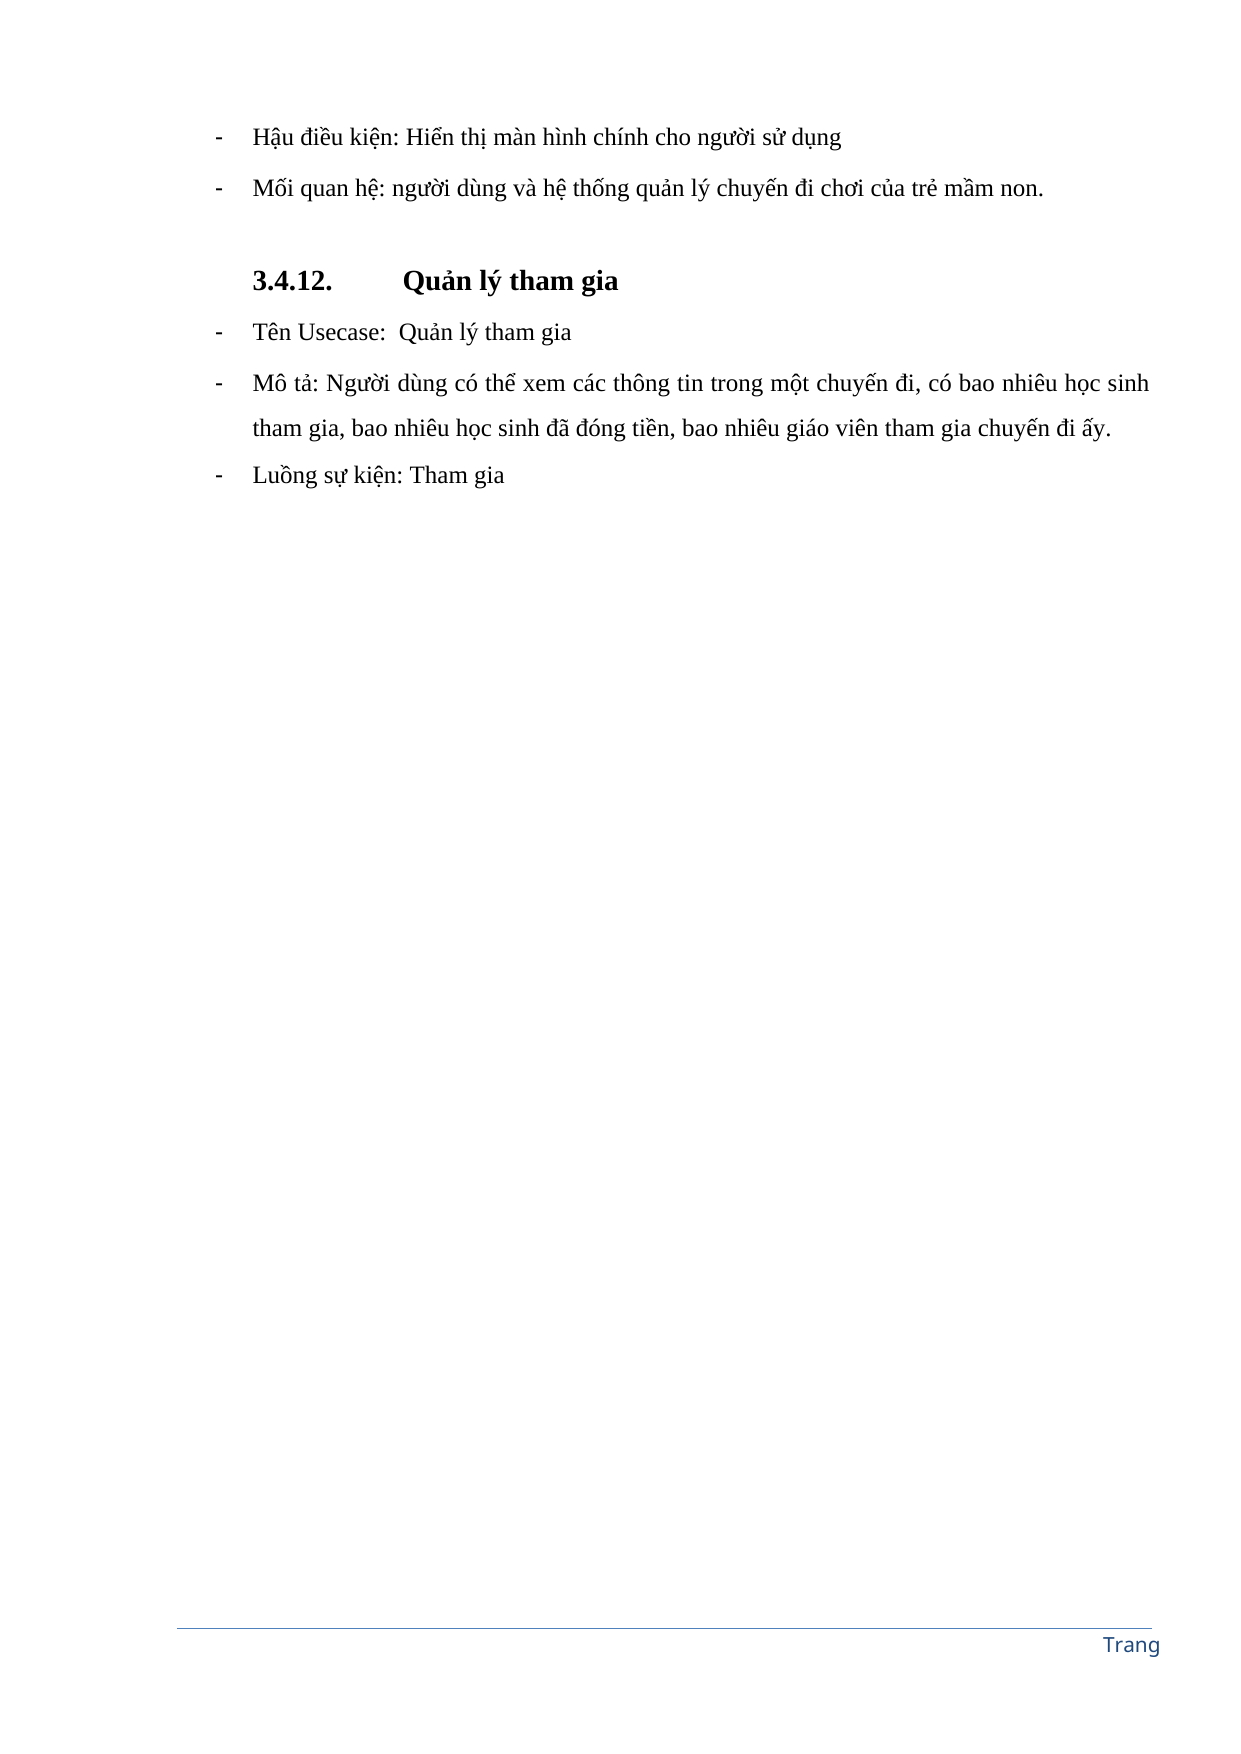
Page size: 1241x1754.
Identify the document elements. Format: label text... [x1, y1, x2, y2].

list Hậu điều kiện: Hiển thị màn hình chính cho người sử dụng [215, 118, 1152, 152]
list Quản lý tham gia [252, 263, 1152, 297]
list Mô tả: Người dùng có thể xem các thông tin trong một chuyến đi, có bao nhiêu học sinh tham gia, bao nhiêu học sinh đã đóng tiền, bao nhiêu giáo viên tham gia chuyến đi ấy. [215, 365, 1152, 442]
list Tên Usecase: Quản lý tham gia [215, 314, 1152, 348]
list Mối quan hệ: người dùng và hệ thống quản lý chuyến đi chơi của trẻ mầm non. [215, 169, 1152, 203]
list Luồng sự kiện: Tham gia [215, 456, 1152, 490]
